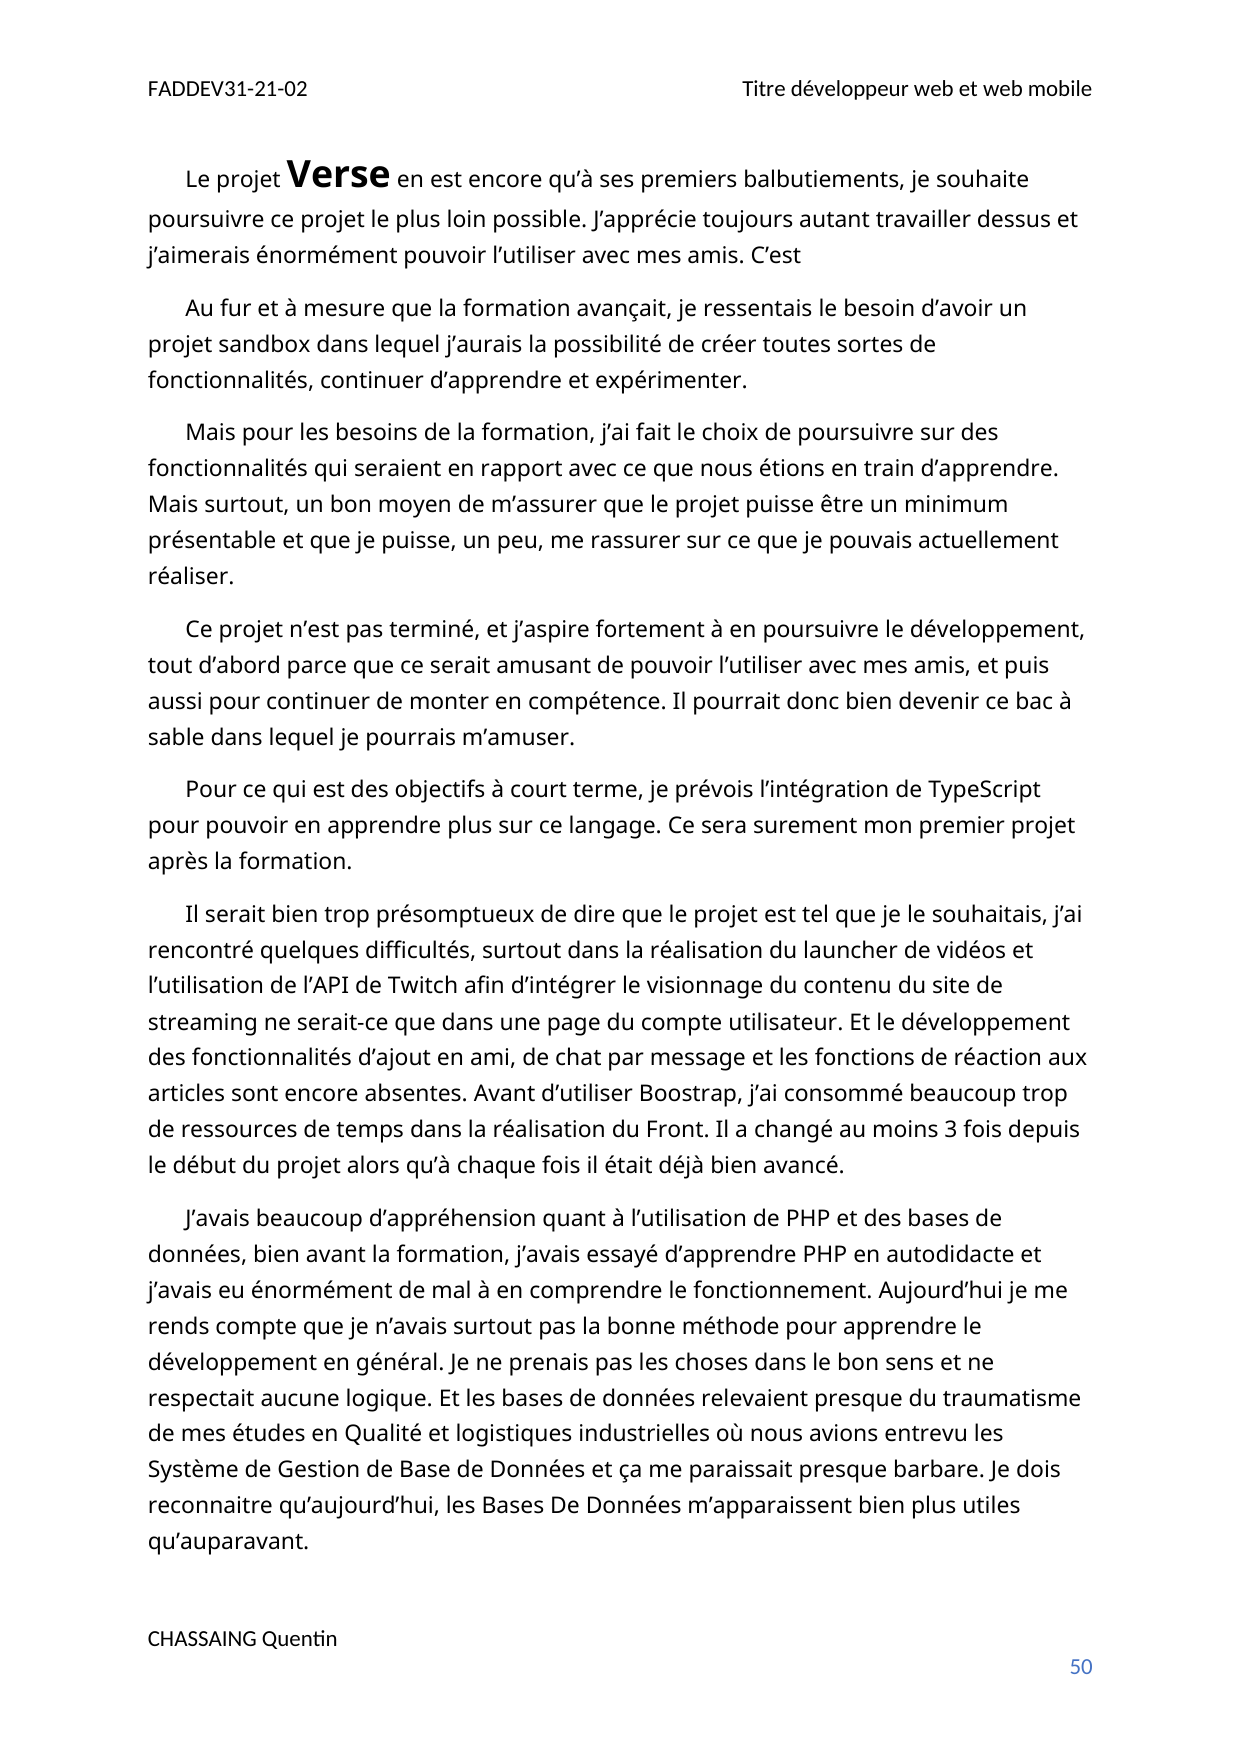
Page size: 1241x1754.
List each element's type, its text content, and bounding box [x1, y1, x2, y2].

text Au fur et à mesure que la formation avançait, je ressentais le besoin d’avoir un projet sandbox dans lequel j’aurais la possibilité de créer toutes sortes de fonctionnalités, continuer d’apprendre et expérimenter. [148, 292, 1093, 395]
text Ce projet n’est pas terminé, et j’aspire fortement à en poursuivre le développement, tout d’abord parce que ce serait amusant de pouvoir l’utiliser avec mes amis, et puis aussi pour continuer de monter en compétence. Il pourrait donc bien devenir ce bac à sable dans lequel je pourrais m’amuser. [148, 613, 1093, 752]
text Pour ce qui est des objectifs à court terme, je prévois l’intégration de TypeScript pour pouvoir en apprendre plus sur ce langage. Ce sera surement mon premier projet après la formation. [148, 773, 1093, 876]
text Il serait bien trop présomptueux de dire que le projet est tel que je le souhaitais, j’ai rencontré quelques difficultés, surtout dans la réalisation du launcher de vidéos et l’utilisation de l’API de Twitch afin d’intégrer le visionnage du contenu du site de streaming ne serait-ce que dans une page du compte utilisateur. Et le développement des fonctionnalités d’ajout en ami, de chat par message et les fonctions de réaction aux articles sont encore absentes. Avant d’utiliser Boostrap, j’ai consommé beaucoup trop de ressources de temps dans la réalisation du Front. Il a changé au moins 3 fois depuis le début du projet alors qu’à chaque fois il était déjà bien avancé. [148, 898, 1093, 1180]
text Le projet Verse en est encore qu’à ses premiers balbutiements, je souhaite poursuivre ce projet le plus loin possible. J’apprécie toujours autant travailler dessus et j’aimerais énormément pouvoir l’utiliser avec mes amis. C’est [148, 148, 1093, 271]
text J’avais beaucoup d’appréhension quant à l’utilisation de PHP et des bases de données, bien avant la formation, j’avais essayé d’apprendre PHP en autodidacte et j’avais eu énormément de mal à en comprendre le fonctionnement. Aujourd’hui je me rends compte que je n’avais surtout pas la bonne méthode pour apprendre le développement en général. Je ne prenais pas les choses dans le bon sens et ne respectait aucune logique. Et les bases de données relevaient presque du traumatisme de mes études en Qualité et logistiques industrielles où nous avions entrevu les Système de Gestion de Base de Données et ça me paraissait presque barbare. Je dois reconnaitre qu’aujourd’hui, les Bases De Données m’apparaissent bien plus utiles qu’auparavant. [148, 1202, 1093, 1556]
text Mais pour les besoins de la formation, j’ai fait le choix de poursuivre sur des fonctionnalités qui seraient en rapport avec ce que nous étions en train d’apprendre. Mais surtout, un bon moyen de m’assurer que le projet puisse être un minimum présentable et que je puisse, un peu, me rassurer sur ce que je pouvais actuellement réaliser. [148, 416, 1093, 591]
